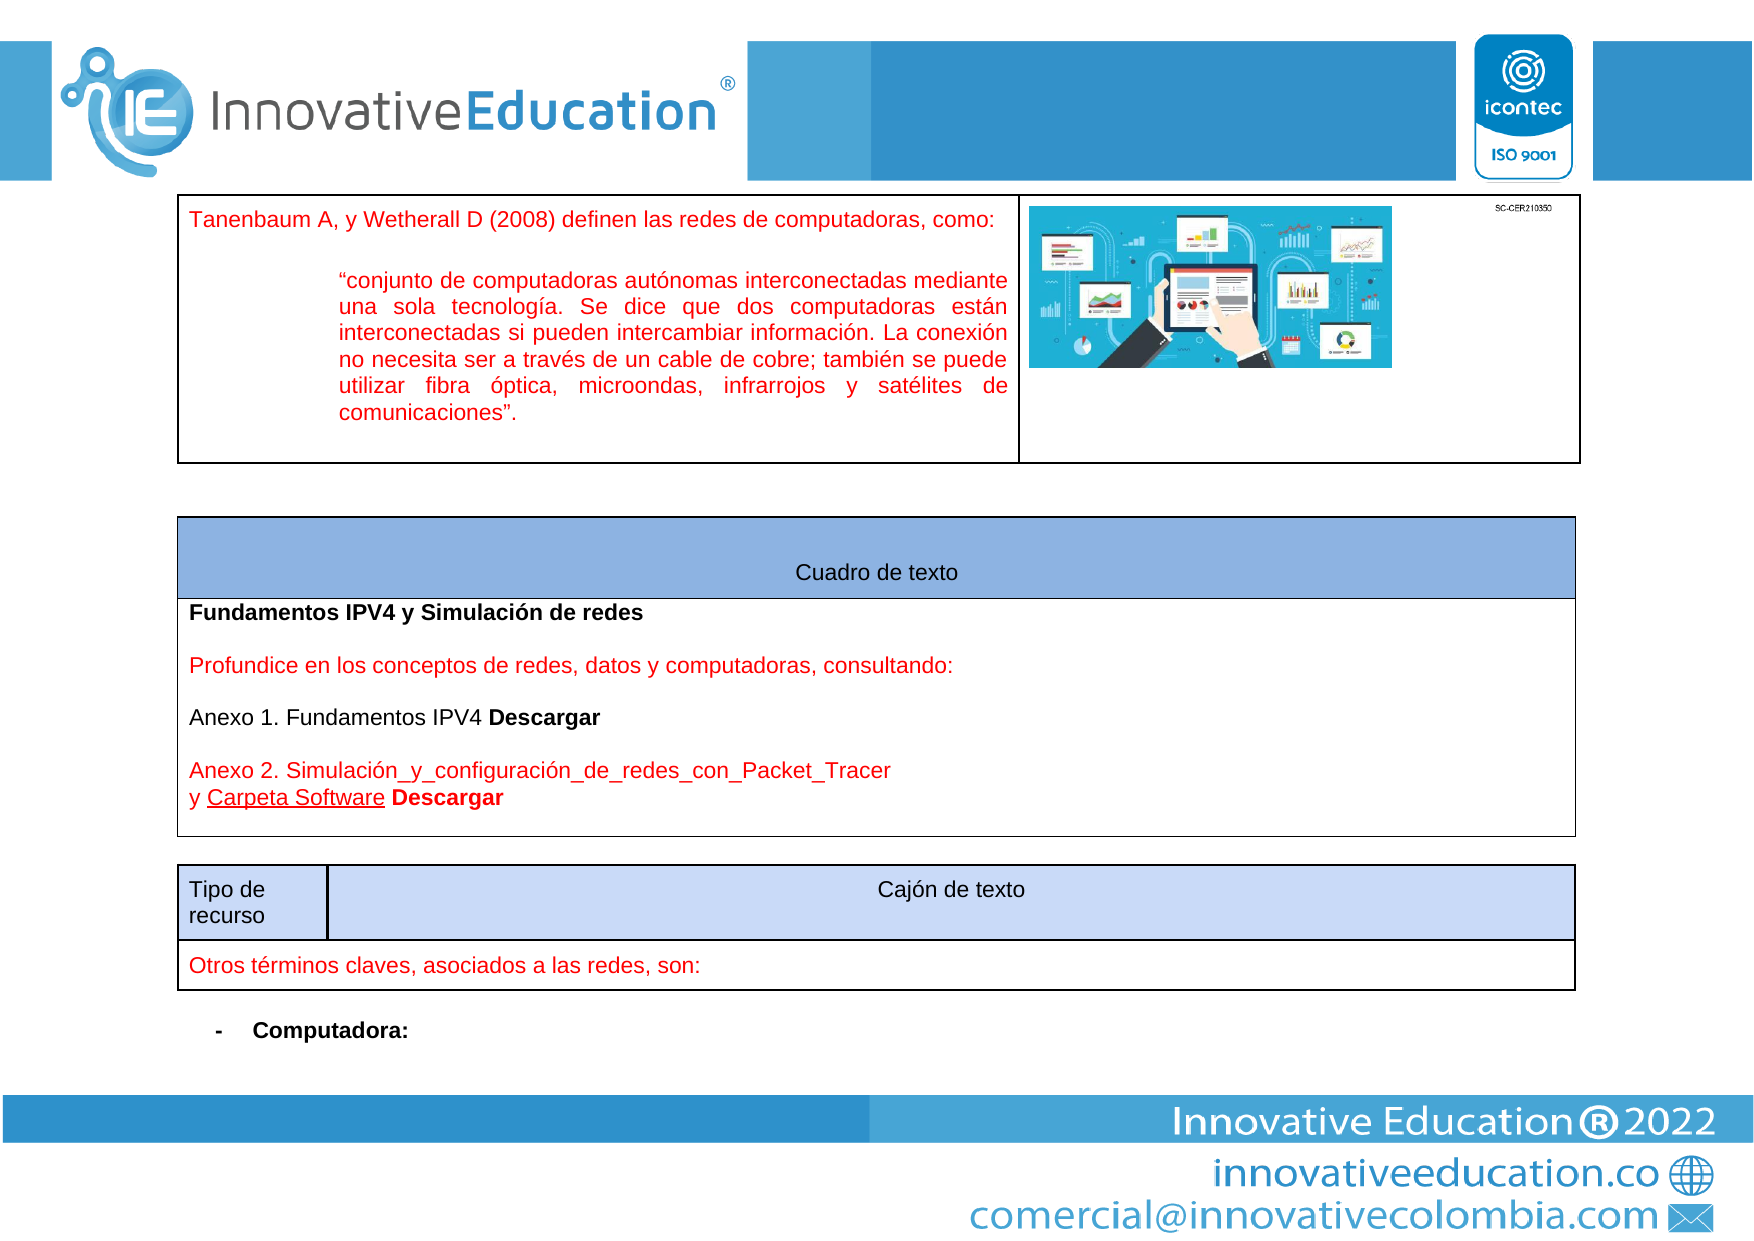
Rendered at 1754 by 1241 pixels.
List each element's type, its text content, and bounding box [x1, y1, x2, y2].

table_cell Tanenbaum A, y Wetherall D (2008) definen las redes de computadoras, como: “conjunto de computadoras autónomas interconectadas mediante una sola tecnología. Se dice que dos computadoras están interconectadas si pueden intercambiar información. La conexión no necesita ser a través de un cable de cobre; también se puede utilizar fibra óptica, microondas, infrarrojos y satélites de comunicaciones”. [179, 196, 1018, 462]
picture [2, 1093, 1754, 1239]
picture [1029, 206, 1392, 368]
table_cell [1020, 196, 1579, 462]
list Computadora: [215, 1017, 1577, 1043]
picture [1593, 28, 1752, 194]
table_cell Fundamentos IPV4 y Simulación de redes Profundice en los conceptos de redes, datos y computadoras, consultando: Anexo 1. Fundamentos IPV4 Descargar Anexo 2. Simulación_y_configuración_de_redes_con_Packet_Tracer y Carpeta Software Descargar [178, 599, 1575, 836]
table_header Cajón de texto [329, 866, 1574, 939]
table_header Cuadro de texto [178, 518, 1575, 598]
table_header Tipo de recurso [179, 866, 326, 939]
picture [1471, 32, 1576, 194]
picture [0, 28, 1456, 194]
table_cell Otros términos claves, asociados a las redes, son: [179, 941, 1574, 988]
